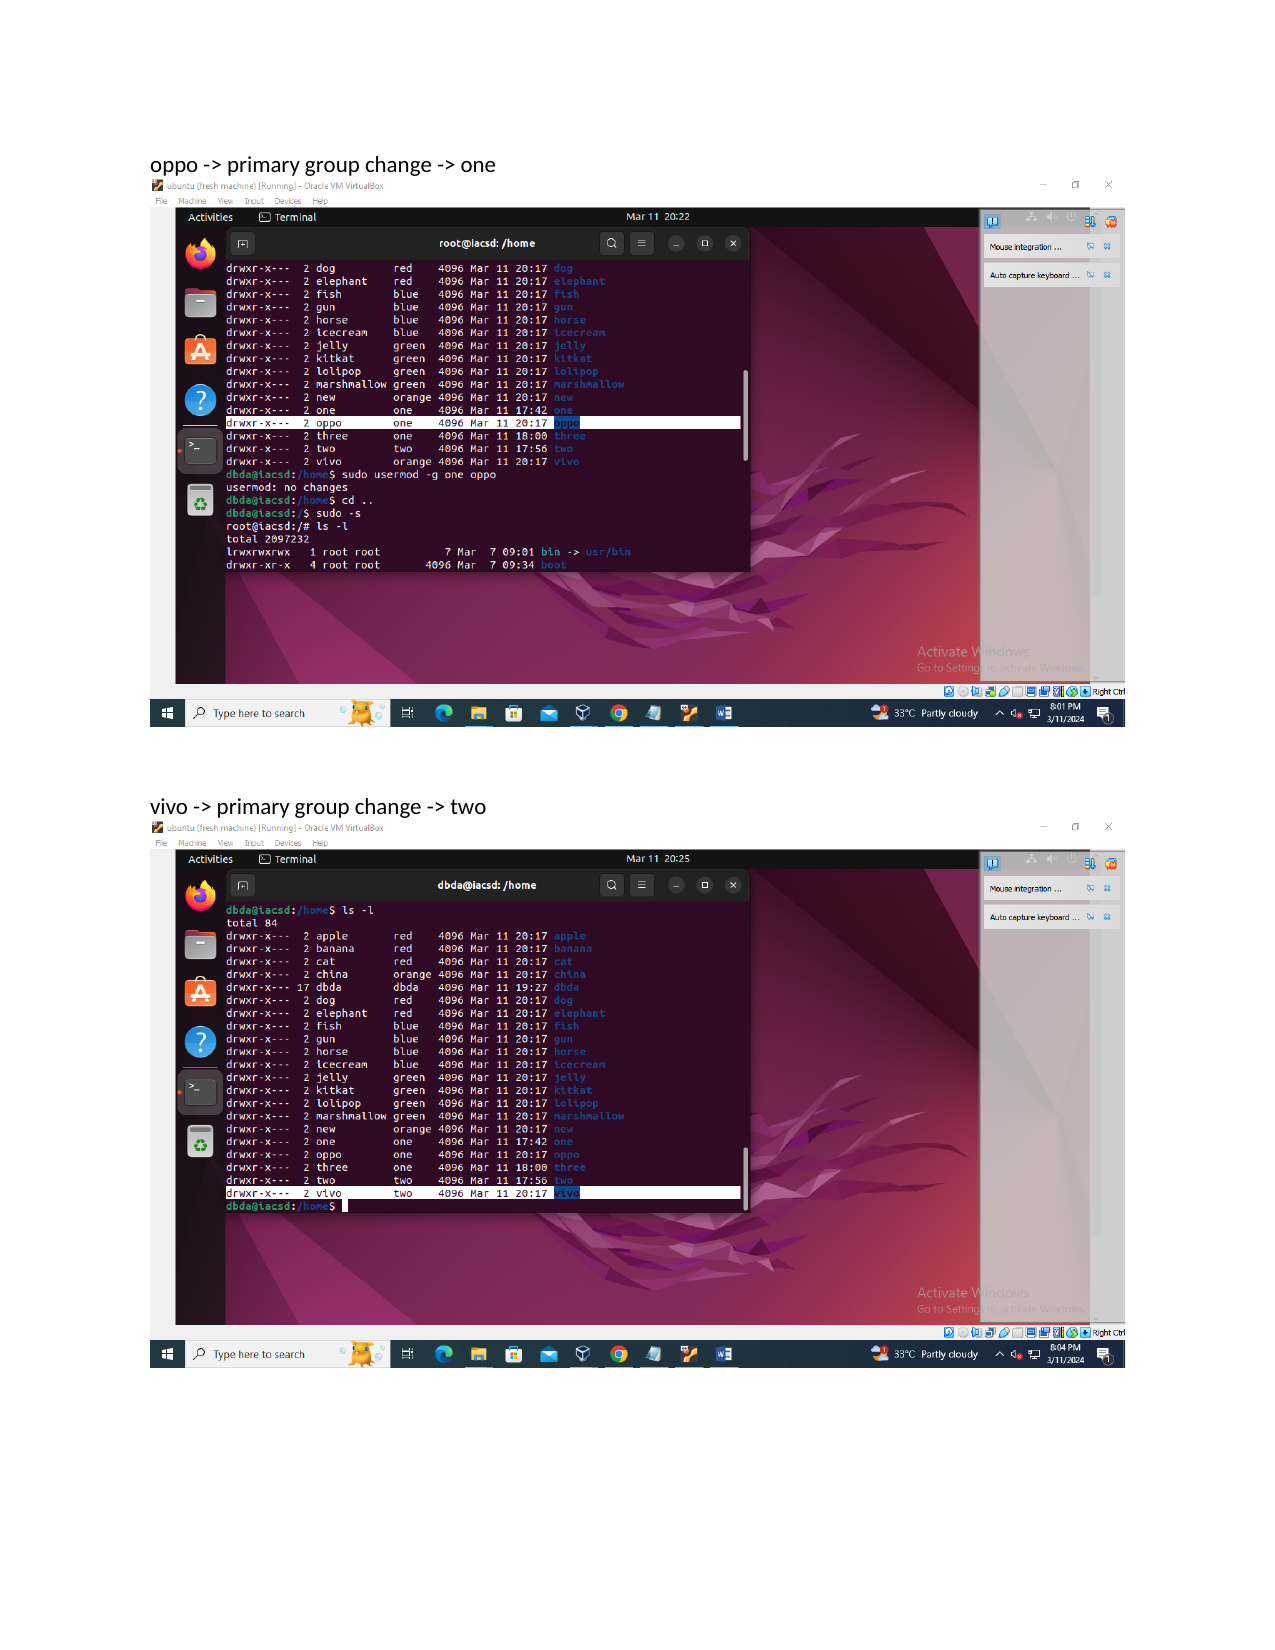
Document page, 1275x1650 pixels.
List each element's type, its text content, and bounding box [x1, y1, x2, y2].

picture [150, 178, 1125, 727]
text vivo -> primary group change -> two [150, 792, 1125, 820]
picture [150, 820, 1125, 1368]
text oppo -> primary group change -> one [150, 150, 1125, 178]
